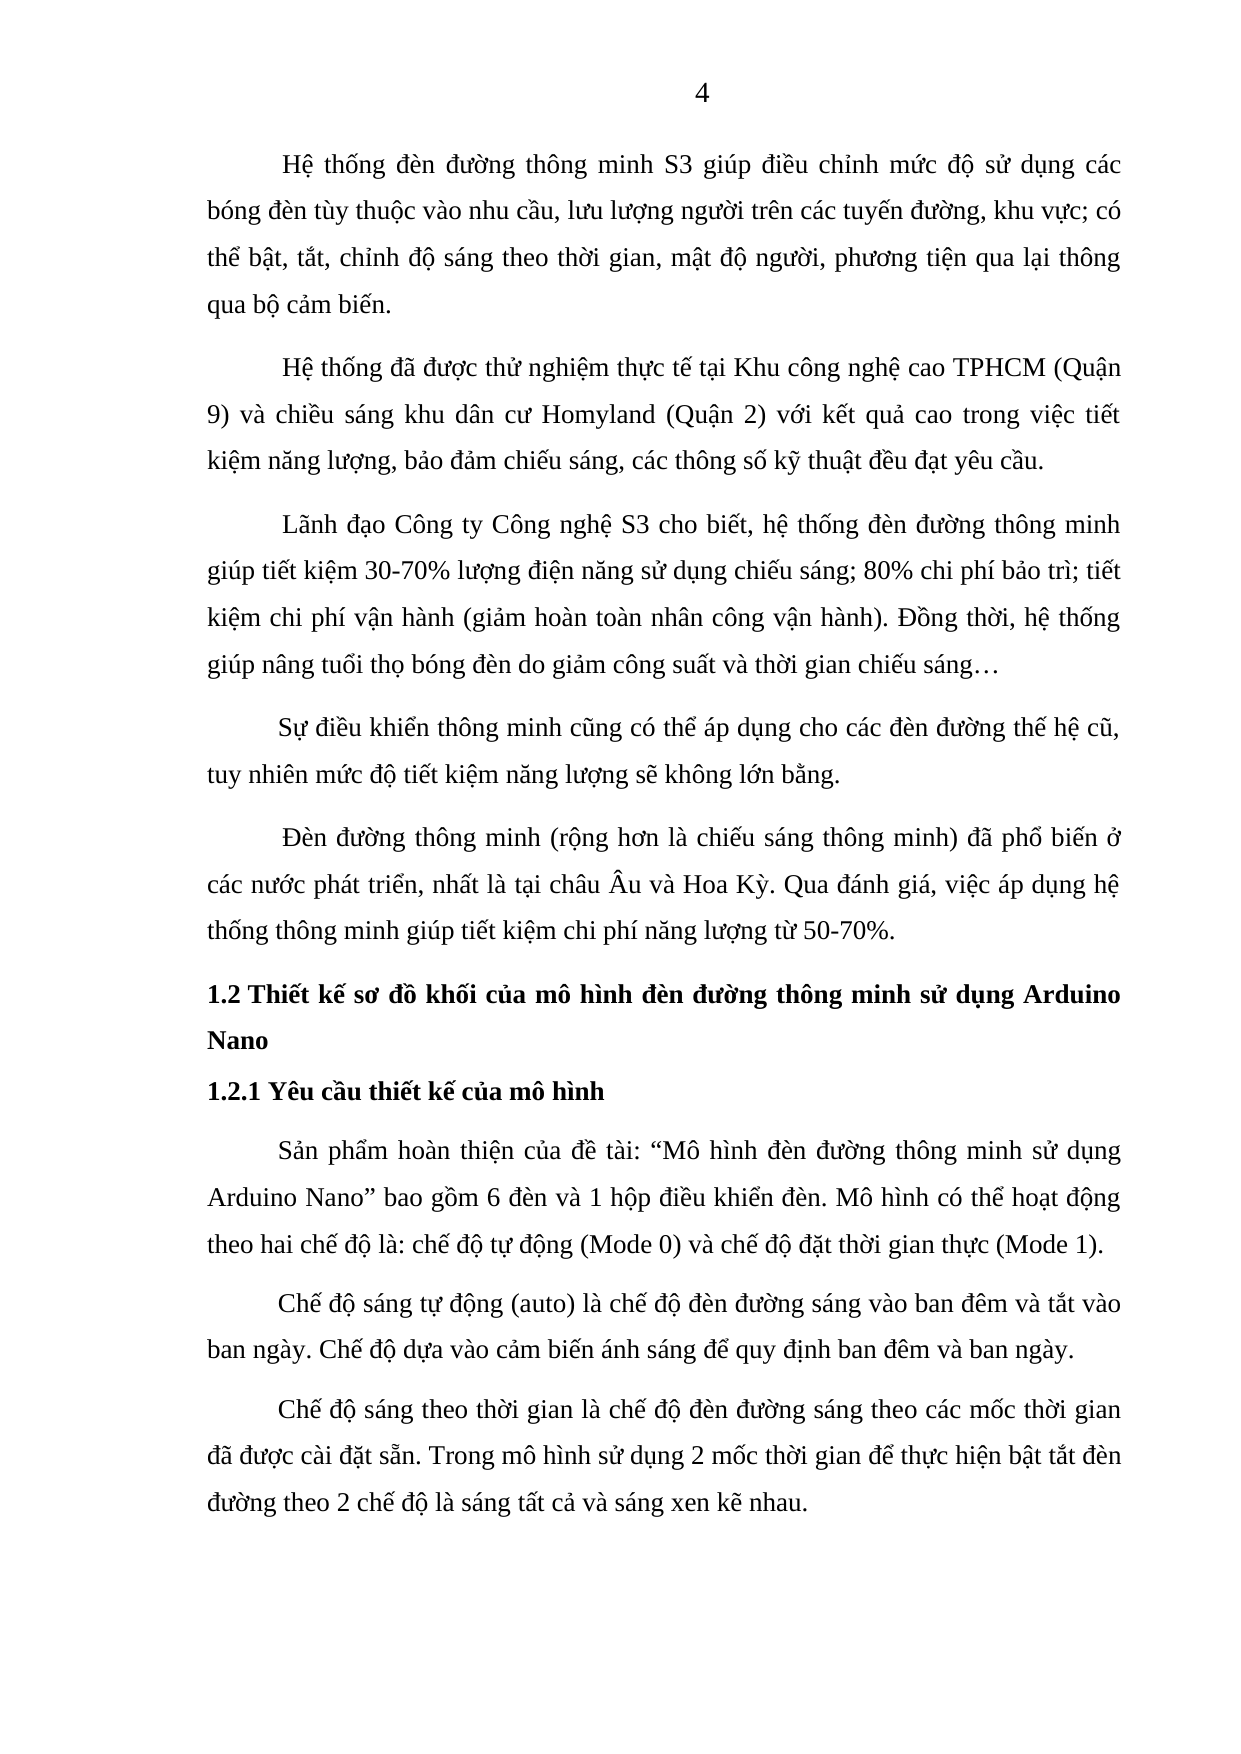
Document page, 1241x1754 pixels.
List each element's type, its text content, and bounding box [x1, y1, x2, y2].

text Hệ thống đã được thử nghiệm thực tế tại Khu công nghệ cao TPHCM (Quận 9) và chiều sáng khu dân cư Homyland (Quận 2) với kết quả cao trong việc tiết kiệm năng lượng, bảo đảm chiếu sáng, các thông số kỹ thuật đều đạt yêu cầu. [207, 351, 1122, 476]
text Đèn đường thông minh (rộng hơn là chiếu sáng thông minh) đã phổ biến ở các nước phát triển, nhất là tại châu Âu và Hoa Kỳ. Qua đánh giá, việc áp dụng hệ thống thông minh giúp tiết kiệm chi phí năng lượng từ 50-70%. [207, 821, 1122, 946]
text Hệ thống đèn đường thông minh S3 giúp điều chỉnh mức độ sử dụng các bóng đèn tùy thuộc vào nhu cầu, lưu lượng người trên các tuyến đường, khu vực; có thể bật, tắt, chỉnh độ sáng theo thời gian, mật độ người, phương tiện qua lại thông qua bộ cảm biến. [207, 148, 1122, 319]
text Chế độ sáng tự động (auto) là chế độ đèn đường sáng vào ban đêm và tắt vào ban ngày. Chế độ dựa vào cảm biến ánh sáng để quy định ban đêm và ban ngày. [207, 1287, 1122, 1365]
subtitle Yêu cầu thiết kế của mô hình [207, 1075, 1122, 1106]
text Chế độ sáng theo thời gian là chế độ đèn đường sáng theo các mốc thời gian đã được cài đặt sẵn. Trong mô hình sử dụng 2 mốc thời gian để thực hiện bật tắt đèn đường theo 2 chế độ là sáng tất cả và sáng xen kẽ nhau. [207, 1393, 1122, 1517]
subtitle Thiết kế sơ đồ khối của mô hình đèn đường thông minh sử dụng Arduino Nano [207, 978, 1122, 1056]
text Lãnh đạo Công ty Công nghệ S3 cho biết, hệ thống đèn đường thông minh giúp tiết kiệm 30-70% lượng điện năng sử dụng chiếu sáng; 80% chi phí bảo trì; tiết kiệm chi phí vận hành (giảm hoàn toàn nhân công vận hành). Đồng thời, hệ thống giúp nâng tuổi thọ bóng đèn do giảm công suất và thời gian chiếu sáng… [207, 508, 1122, 679]
text Sản phẩm hoàn thiện của đề tài: “Mô hình đèn đường thông minh sử dụng Arduino Nano” bao gồm 6 đèn và 1 hộp điều khiển đèn. Mô hình có thể hoạt động theo hai chế độ là: chế độ tự động (Mode 0) và chế độ đặt thời gian thực (Mode 1). [207, 1134, 1122, 1259]
text Sự điều khiển thông minh cũng có thể áp dụng cho các đèn đường thế hệ cũ, tuy nhiên mức độ tiết kiệm năng lượng sẽ không lớn bằng. [207, 711, 1122, 789]
